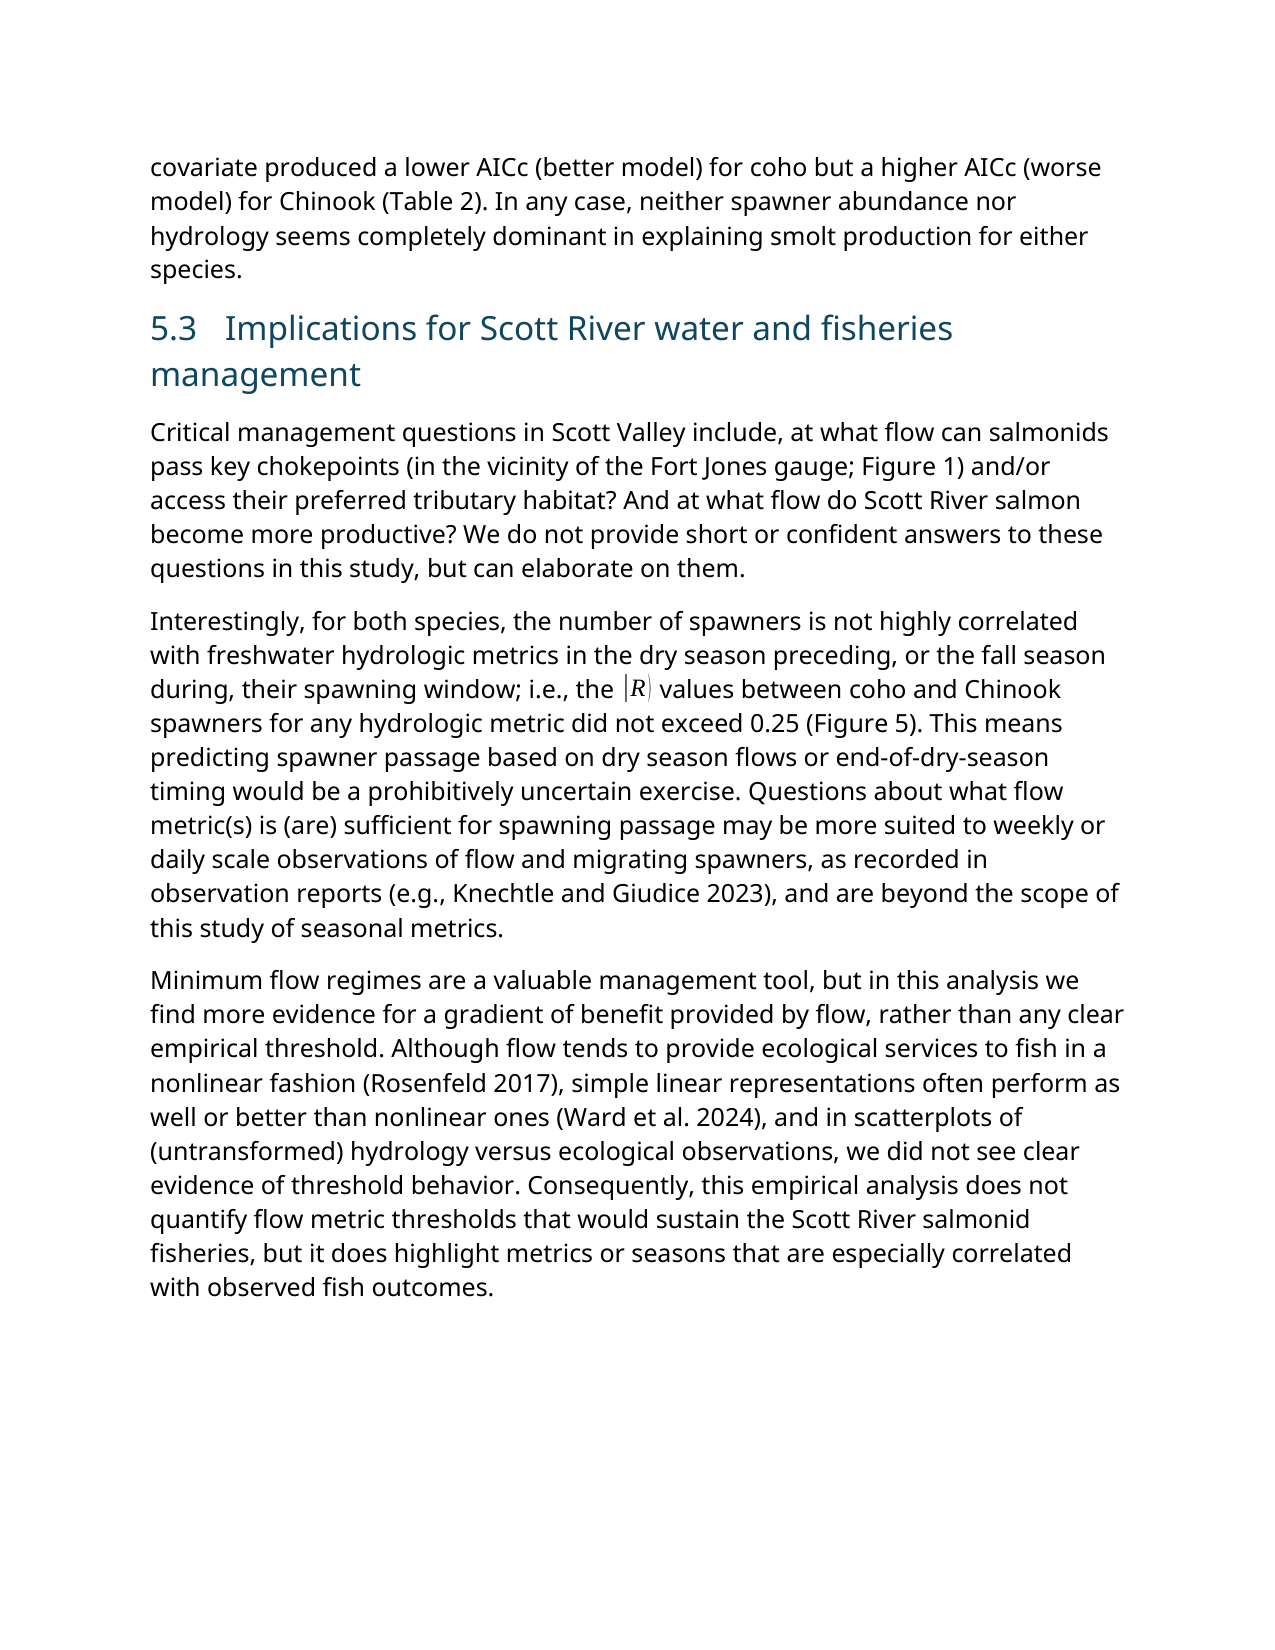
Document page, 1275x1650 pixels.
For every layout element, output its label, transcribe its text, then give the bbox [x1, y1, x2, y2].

text Minimum flow regimes are a valuable management tool, but in this analysis we find more evidence for a gradient of benefit provided by flow, rather than any clear empirical threshold. Although flow tends to provide ecological services to fish in a nonlinear fashion (Rosenfeld 2017), simple linear representations often perform as well or better than nonlinear ones (Ward et al. 2024), and in scatterplots of (untransformed) hydrology versus ecological observations, we did not see clear evidence of threshold behavior. Consequently, this empirical analysis does not quantify flow metric thresholds that would sustain the Scott River salmonid fisheries, but it does highlight metrics or seasons that are especially correlated with observed fish outcomes. [150, 963, 1125, 1304]
text Critical management questions in Scott Valley include, at what flow can salmonids pass key chokepoints (in the vicinity of the Fort Jones gauge; Figure 1) and/or access their preferred tributary habitat? And at what flow do Scott River salmon become more productive? We do not provide short or confident answers to these questions in this study, but can elaborate on them. [150, 414, 1125, 585]
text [150, 150, 1125, 286]
subtitle 5.3 Implications for Scott River water and fisheries management [150, 305, 1125, 396]
text Interestingly, for both species, the number of spawners is not highly correlated with freshwater hydrologic metrics in the dry season preceding, or the fall season during, their spawning window; i.e., the values between coho and Chinook spawners for any hydrologic metric did not exceed 0.25 (Figure 5). This means predicting spawner passage based on dry season flows or end-of-dry-season timing would be a prohibitively uncertain exercise. Questions about what flow metric(s) is (are) sufficient for spawning passage may be more suited to weekly or daily scale observations of flow and migrating spawners, as recorded in observation reports (e.g., Knechtle and Giudice 2023), and are beyond the scope of this study of seasonal metrics. [150, 604, 1125, 944]
